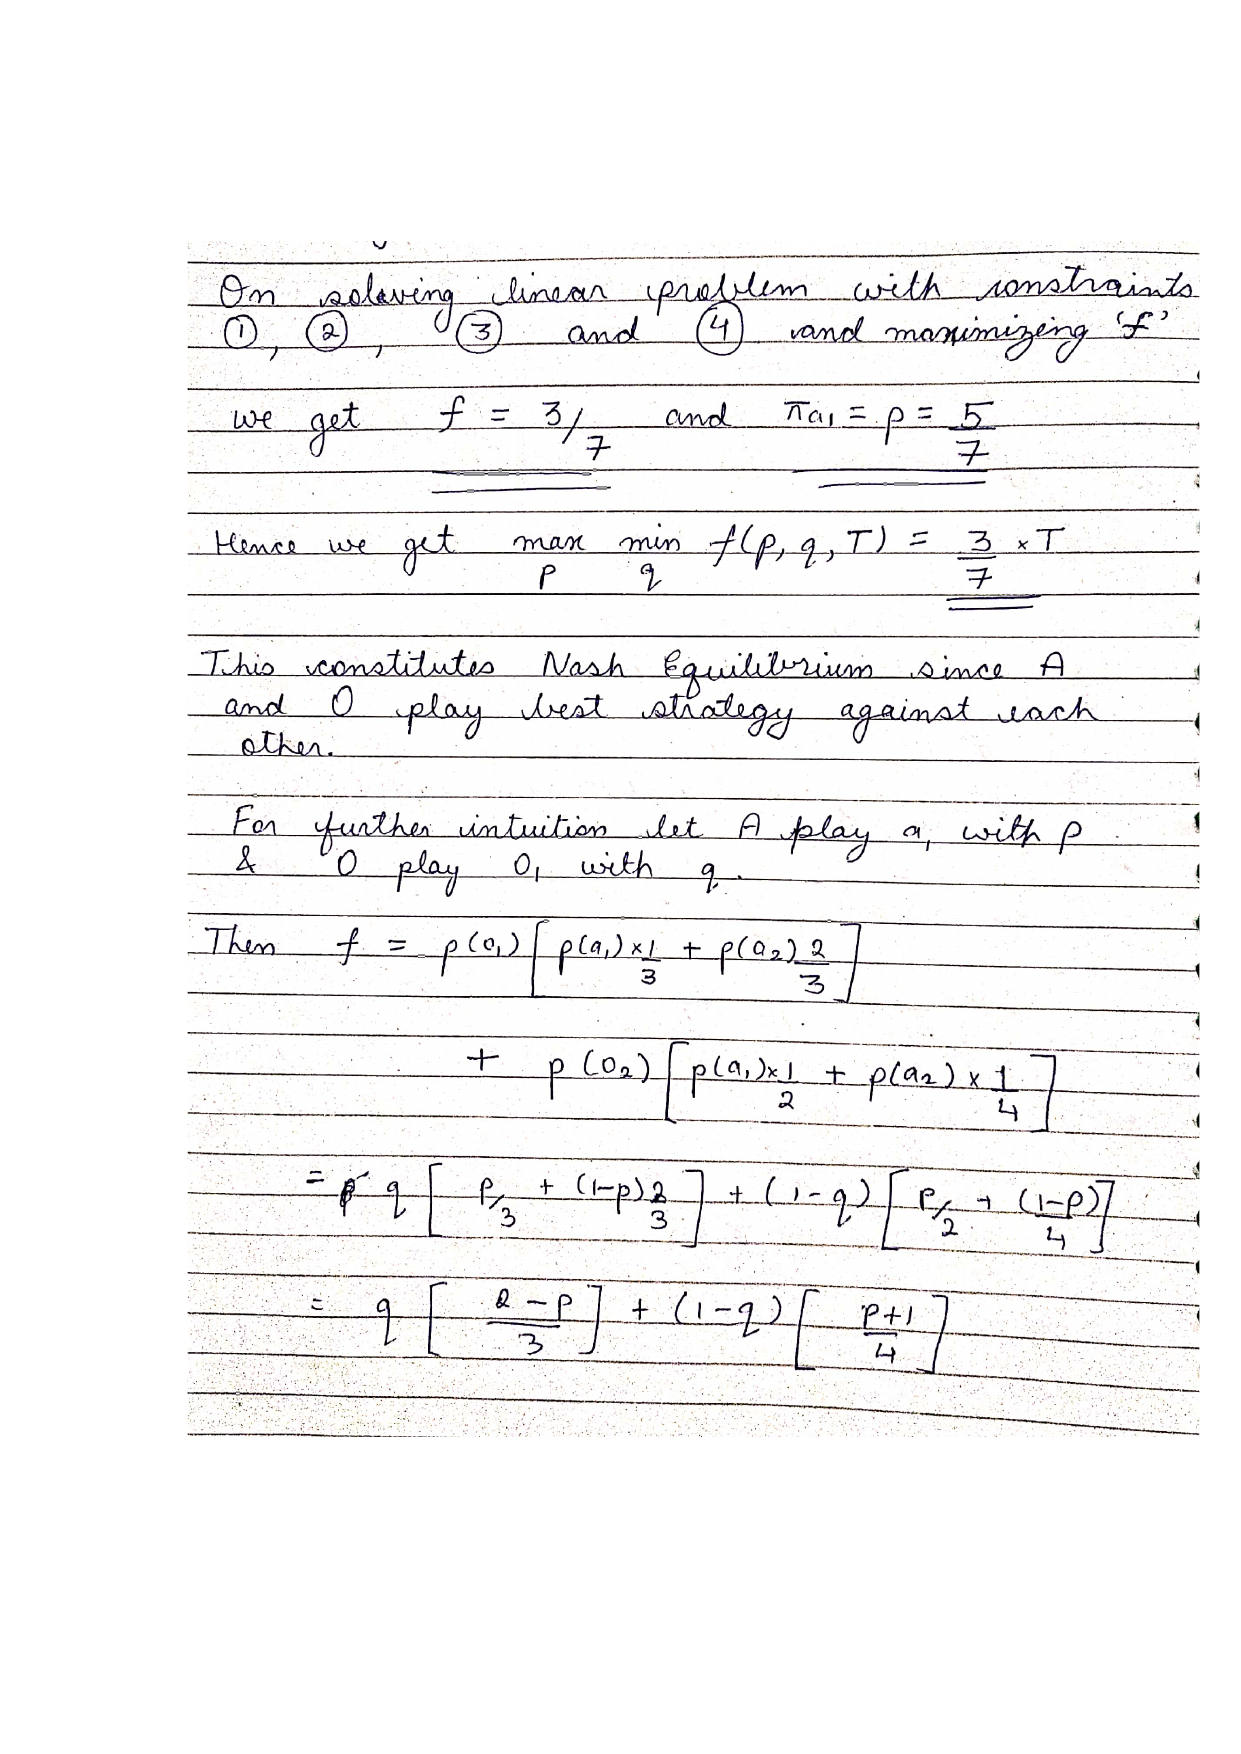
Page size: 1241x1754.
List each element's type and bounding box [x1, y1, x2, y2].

picture [187, 241, 1200, 1437]
